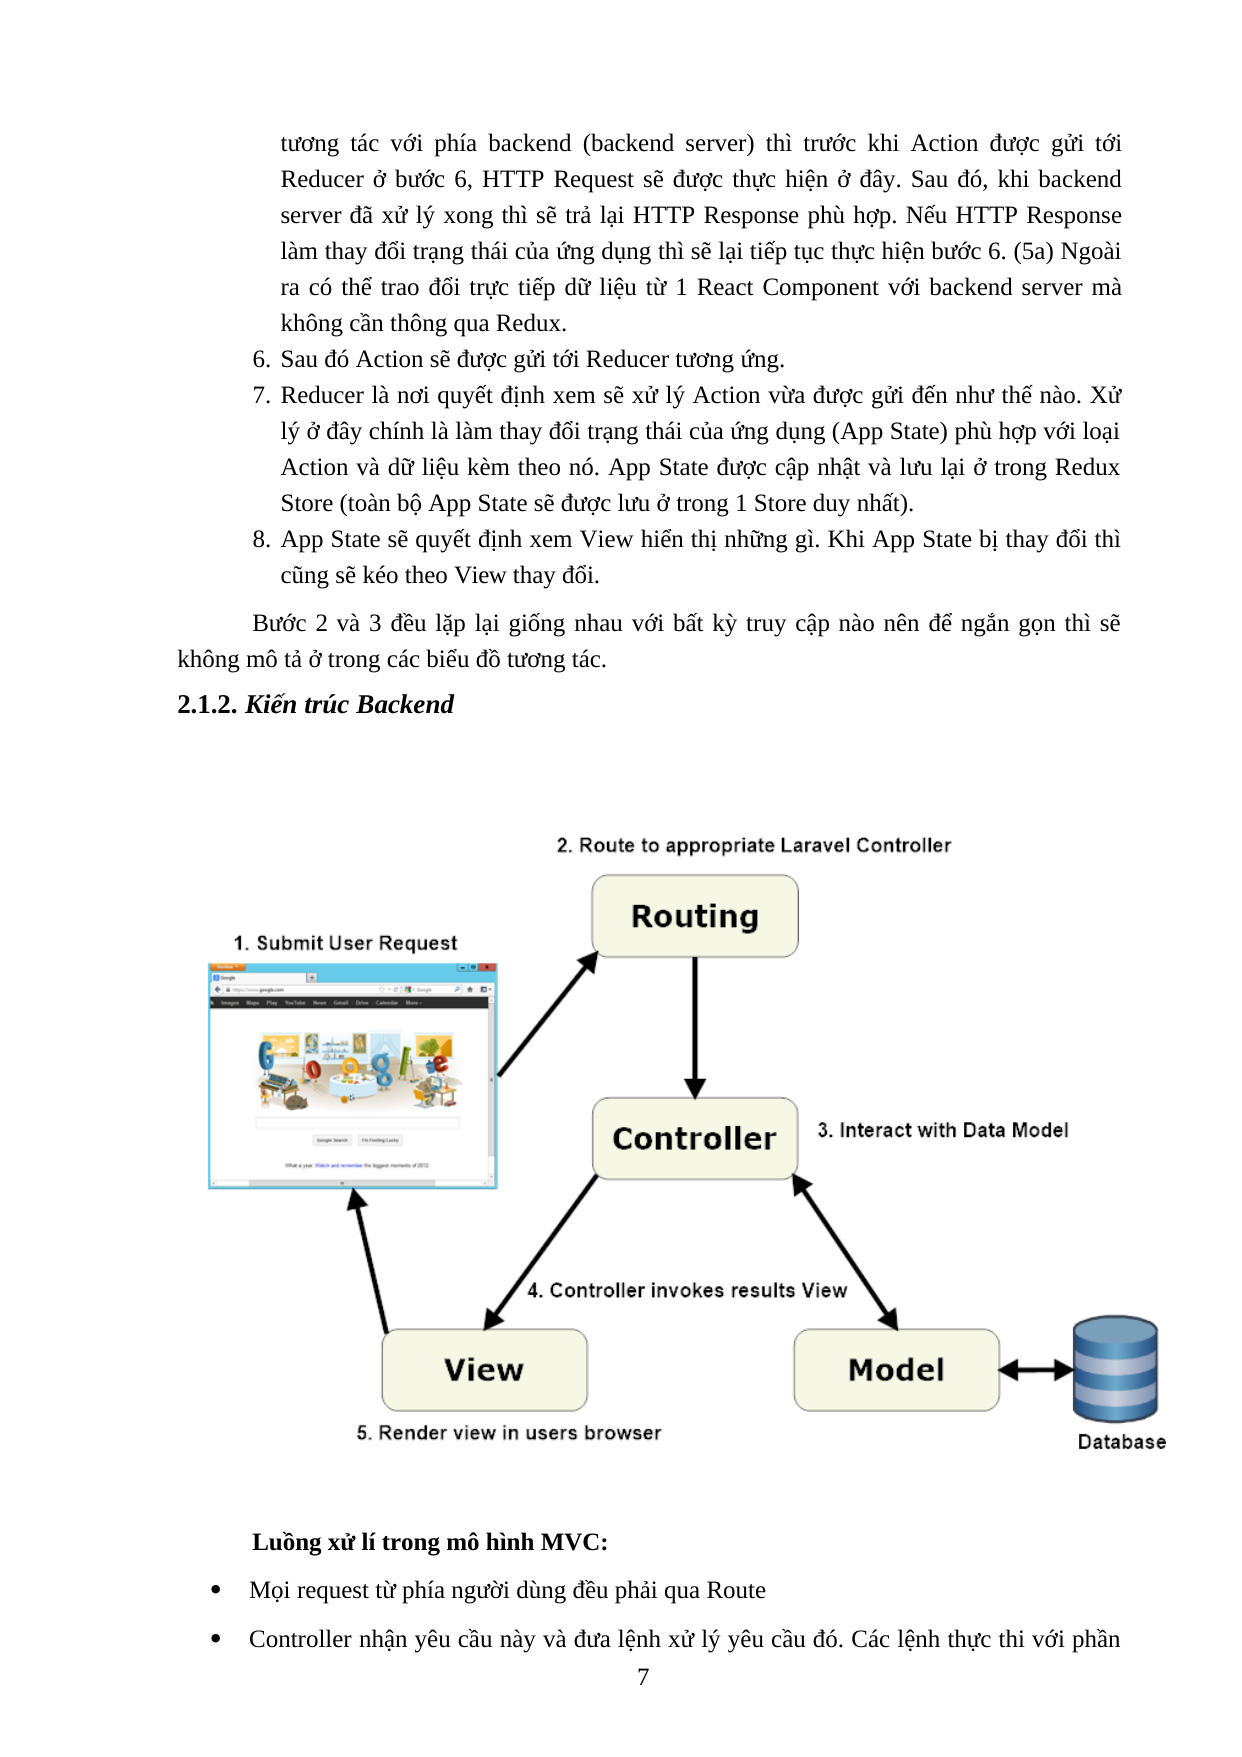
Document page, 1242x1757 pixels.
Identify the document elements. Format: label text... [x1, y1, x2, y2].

text tương tác với phía backend (backend server) thì trước khi Action được gửi tới Reducer ở bước 6, HTTP Request sẽ được thực hiện ở đây. Sau đó, khi backend server đã xử lý xong thì sẽ trả lại HTTP Response phù hợp. Nếu HTTP Response làm thay đổi trạng thái của ứng dụng thì sẽ lại tiếp tục thực hiện bước 6. (5a) Ngoài ra có thể trao đổi trực tiếp dữ liệu từ 1 React Component với backend server mà không cần thông qua Redux. [280, 128, 1123, 337]
list Mọi request từ phía người dùng đều phải qua Route [211, 1576, 1122, 1604]
list Reducer là nơi quyết định xem sẽ xử lý Action vừa được gửi đến như thế nào. Xử lý ở đây chính là làm thay đổi trạng thái của ứng dụng (App State) phù hợp với loại Action và dữ liệu kèm theo nó. App State được cập nhật và lưu lại ở trong Redux Store (toàn bộ App State sẽ được lưu ở trong 1 Store duy nhất). [252, 380, 1122, 517]
picture [202, 828, 1193, 1459]
text Luồng xử lí trong mô hình MVC: [177, 1527, 1122, 1556]
text Bước 2 và 3 đều lặp lại giống nhau với bất kỳ truy cập nào nên để ngắn gọn thì sẽ không mô tả ở trong các biểu đồ tương tác. [177, 608, 1122, 673]
subtitle Kiến trúc Backend [177, 688, 1231, 719]
list App State sẽ quyết định xem View hiển thị những gì. Khi App State bị thay đổi thì cũng sẽ kéo theo View thay đổi. [252, 524, 1123, 589]
list Sau đó Action sẽ được gửi tới Reducer tương ứng. [252, 344, 1231, 373]
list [211, 1624, 1122, 1653]
